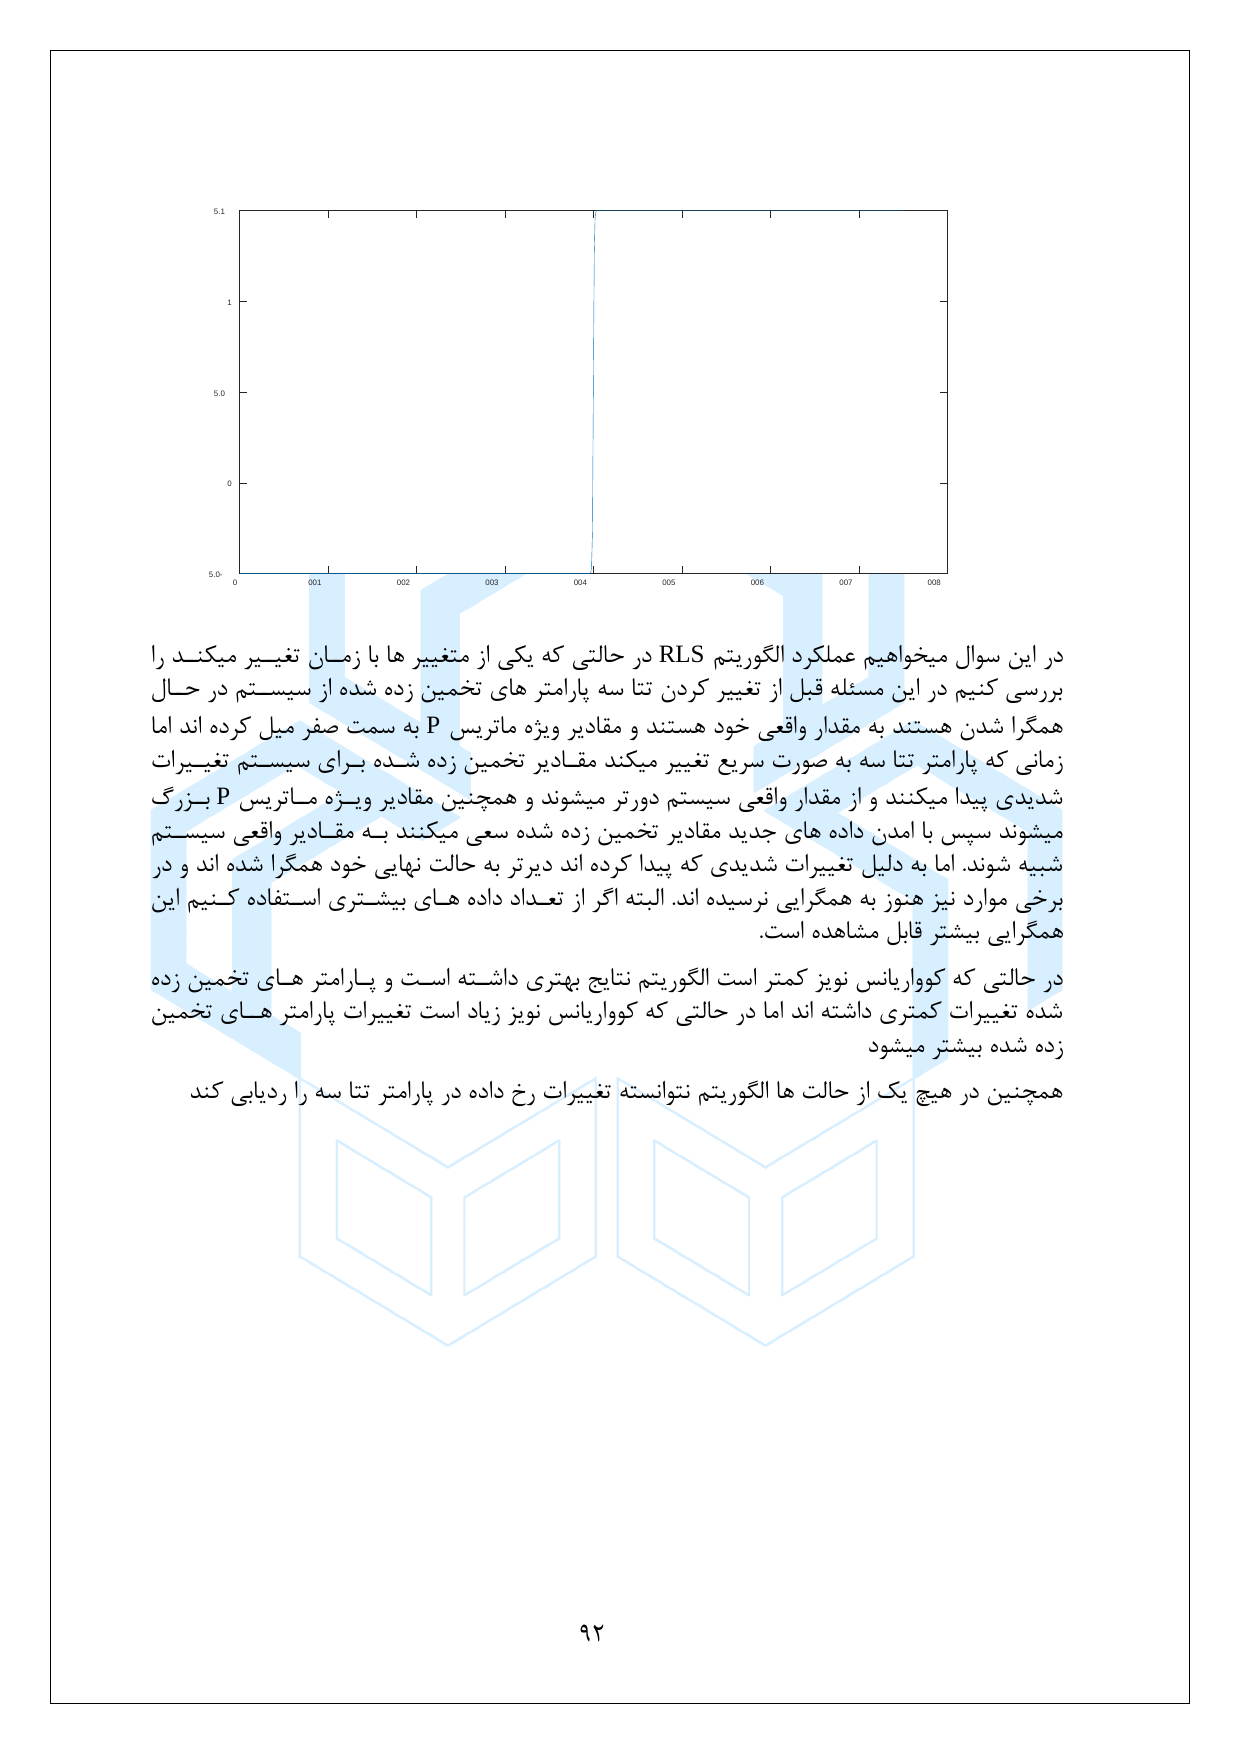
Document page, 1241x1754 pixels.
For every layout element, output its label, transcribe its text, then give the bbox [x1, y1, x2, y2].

text در حالتی که کوواریانس نویز کمتر است الگوریتم نتایج بهتری داشته است و پارامتر های تخمین زده شده تغییرات کمتری داشته اند اما در حالتی که کوواریانس نویز زیاد است تغییرات پارامتر های تخمین زده شده بیشتر میشود [150, 966, 1063, 1062]
text همچنین در هیچ یک از حالت ها الگوریتم نتوانسته تغییرات رخ داده در پارامتر تتا سه را ردیابی کند [150, 1079, 1063, 1108]
text در این سوال میخواهیم عملکرد الگوریتم RLS در حالتی که یکی از متغییر ها با زمان تغییر میکند را بررسی کنیم در این مسئله قبل از تغییر کردن تتا سه پارامتر های تخمین زده شده از سیستم در حال همگرا شدن هستند به مقدار واقعی خود هستند و مقادیر ویژه ماتریس P به سمت صفر میل کرده اند اما زمانی که پارامتر تتا سه به صورت سریع تغییر میکند مقادیر تخمین زده شده برای سیستم تغییرات شدیدی پیدا میکنند و از مقدار واقعی سیستم دورتر میشوند و همچنین مقادیر ویژه ماتریس P بزرگ میشوند سپس با امدن داده های جدید مقادیر تخمین زده شده سعی میکنند به مقادیر واقعی سیستم شبیه شوند. اما به دلیل تغییرات شدیدی که پیدا کرده اند دیرتر به حالت نهایی خود همگرا شده اند و در برخی موارد نیز هنوز به همگرایی نرسیده اند. البته اگر از تعداد داده های بیشتری استفاده کنیم این همگرایی بیشتر قابل مشاهده است. [150, 639, 1063, 949]
